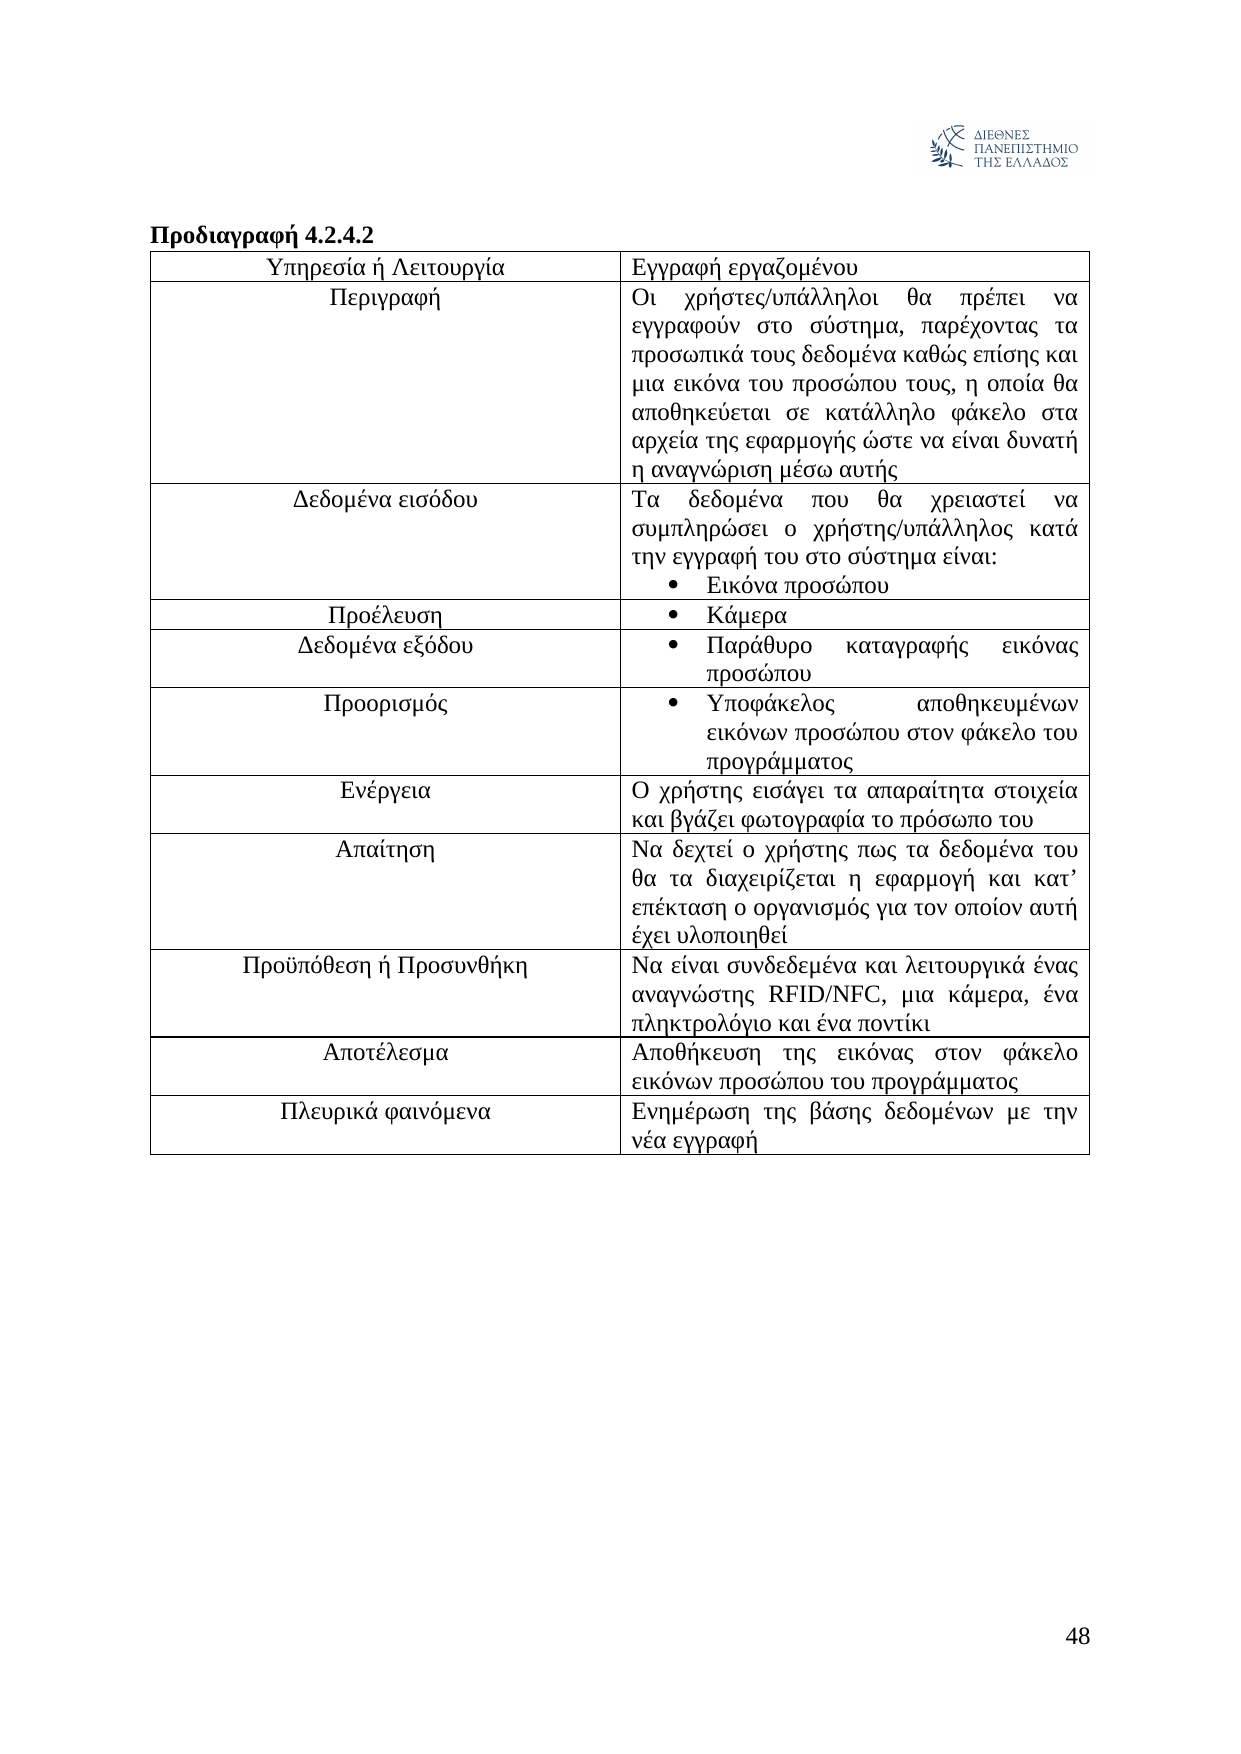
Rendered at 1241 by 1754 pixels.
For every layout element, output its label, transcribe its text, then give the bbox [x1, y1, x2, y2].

table_cell Προέλευση [151, 600, 620, 629]
table_cell Τα δεδομένα που θα χρειαστεί να συμπληρώσει ο χρήστης/υπάλληλος κατά την εγγραφή του στο σύστημα είναι: Εικόνα προσώπου [621, 484, 1089, 599]
table_cell Δεδομένα εξόδου [151, 630, 620, 687]
table_cell Αποτέλεσμα [151, 1038, 620, 1095]
table_cell Περιγραφή [151, 282, 620, 483]
table_cell Αποθήκευση της εικόνας στον φάκελο εικόνων προσώπου του προγράμματος [621, 1038, 1089, 1095]
table_cell Προορισμός [151, 688, 620, 774]
table_header Υπηρεσία ή Λειτουργία [151, 252, 620, 281]
table_cell Να είναι συνδεδεμένα και λειτουργικά ένας αναγνώστης RFID/NFC, μια κάμερα, ένα πληκτρολόγιο και ένα ποντίκι [621, 950, 1089, 1036]
table_cell Να δεχτεί ο χρήστης πως τα δεδομένα του θα τα διαχειρίζεται η εφαρμογή και κατ’ επέκταση ο οργανισμός για τον οποίον αυτή έχει υλοποιηθεί [621, 834, 1089, 949]
table_cell Προϋπόθεση ή Προσυνθήκη [151, 950, 620, 1036]
table_cell Απαίτηση [151, 834, 620, 949]
table_cell Παράθυρο καταγραφής εικόνας προσώπου [621, 630, 1089, 687]
table_cell Δεδομένα εισόδου [151, 484, 620, 599]
table_cell Ο χρήστης εισάγει τα απαραίτητα στοιχεία και βγάζει φωτογραφία το πρόσωπο του [621, 776, 1089, 833]
picture [917, 120, 1091, 174]
table_cell Ενημέρωση της βάσης δεδομένων με την νέα εγγραφή [621, 1096, 1089, 1153]
table_header Εγγραφή εργαζομένου [621, 252, 1089, 281]
table_cell Πλευρικά φαινόμενα [151, 1096, 620, 1153]
table_cell Ενέργεια [151, 776, 620, 833]
table_cell Υποφάκελος αποθηκευμένων εικόνων προσώπου στον φάκελο του προγράμματος [621, 688, 1089, 774]
table_cell Οι χρήστες/υπάλληλοι θα πρέπει να εγγραφούν στο σύστημα, παρέχοντας τα προσωπικά τους δεδομένα καθώς επίσης και μια εικόνα του προσώπου τους, η οποία θα αποθηκεύεται σε κατάλληλο φάκελο στα αρχεία της εφαρμογής ώστε να είναι δυνατή η αναγνώριση μέσω αυτής [621, 282, 1089, 483]
table_cell Κάμερα [621, 600, 1089, 629]
subtitle Προδιαγραφή 4.2.4.2 [150, 220, 1090, 248]
